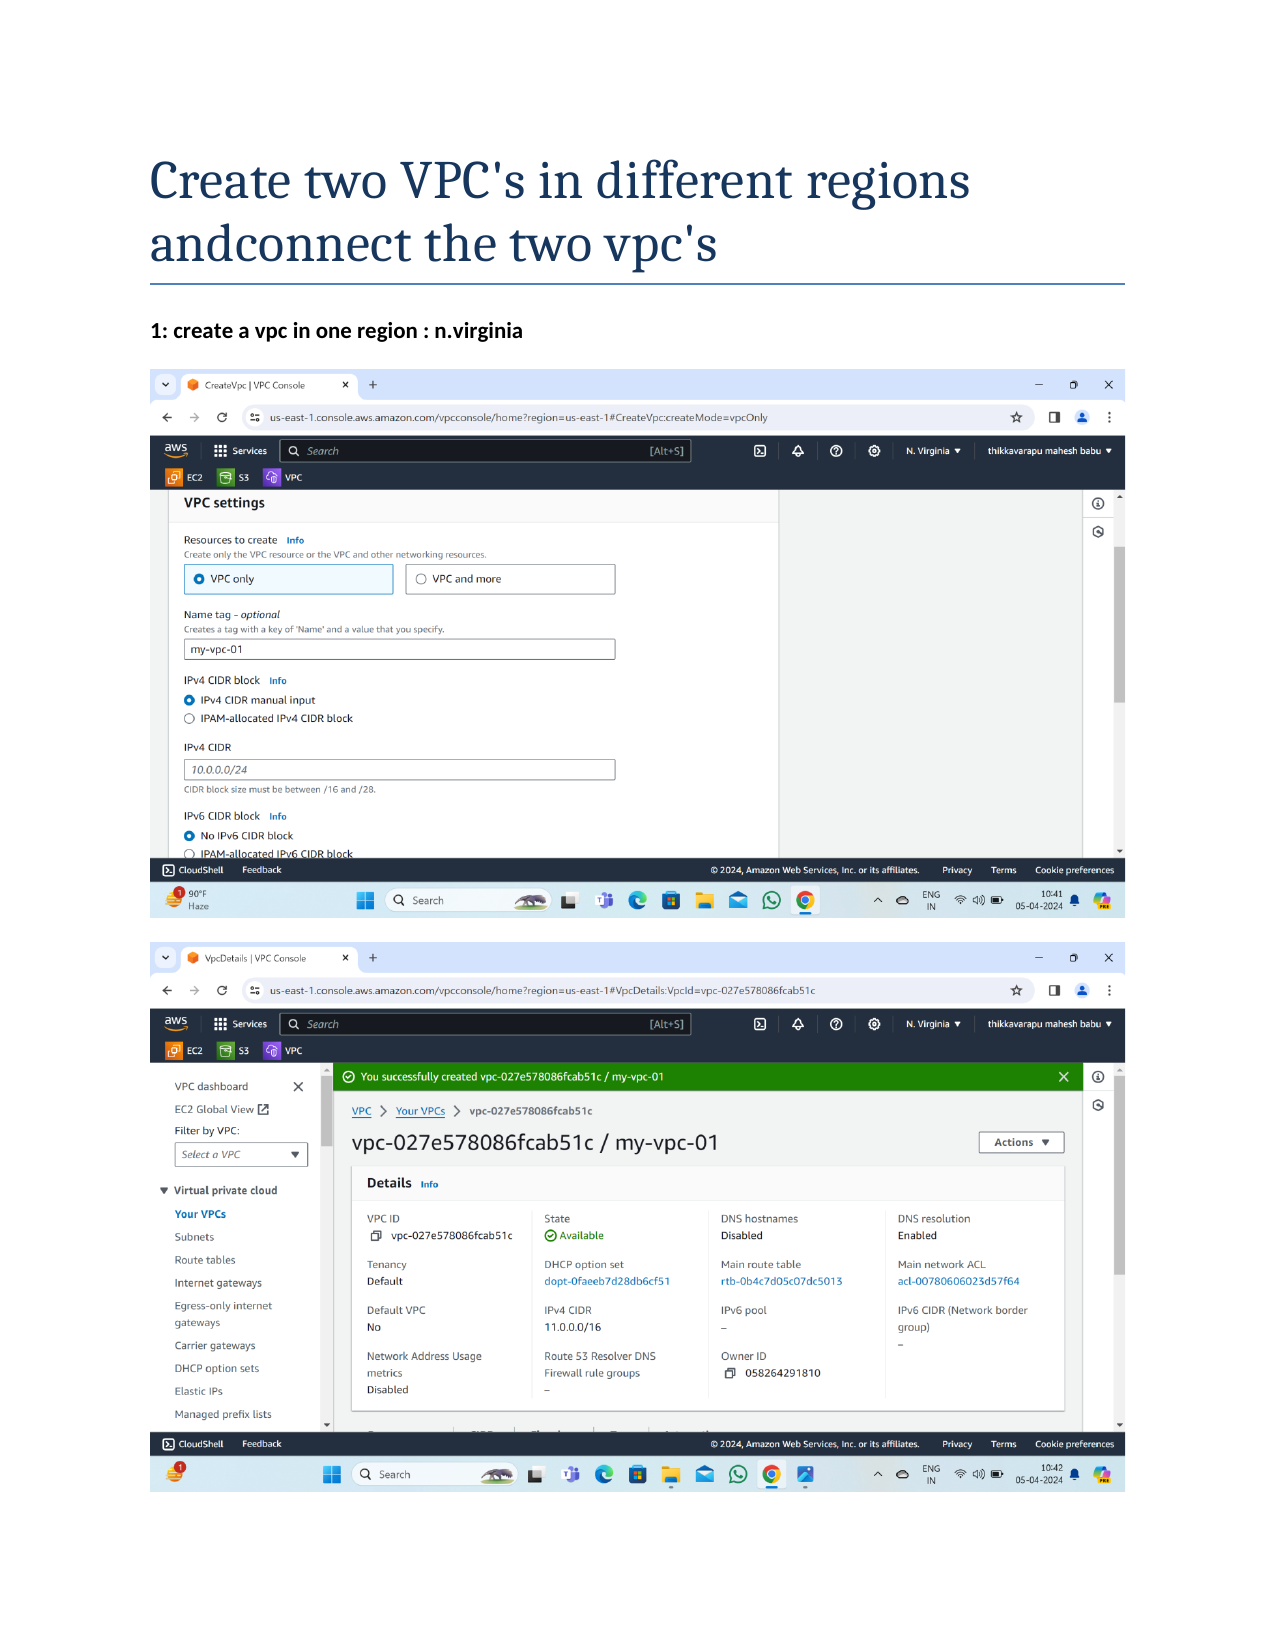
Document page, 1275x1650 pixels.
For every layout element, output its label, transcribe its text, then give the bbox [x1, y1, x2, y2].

picture [150, 369, 1125, 918]
picture [150, 942, 1125, 1492]
title Create two VPC's in different regions andconnect the two vpc's [150, 150, 1125, 283]
text 1: create a vpc in one region : n.virginia [150, 316, 1125, 344]
